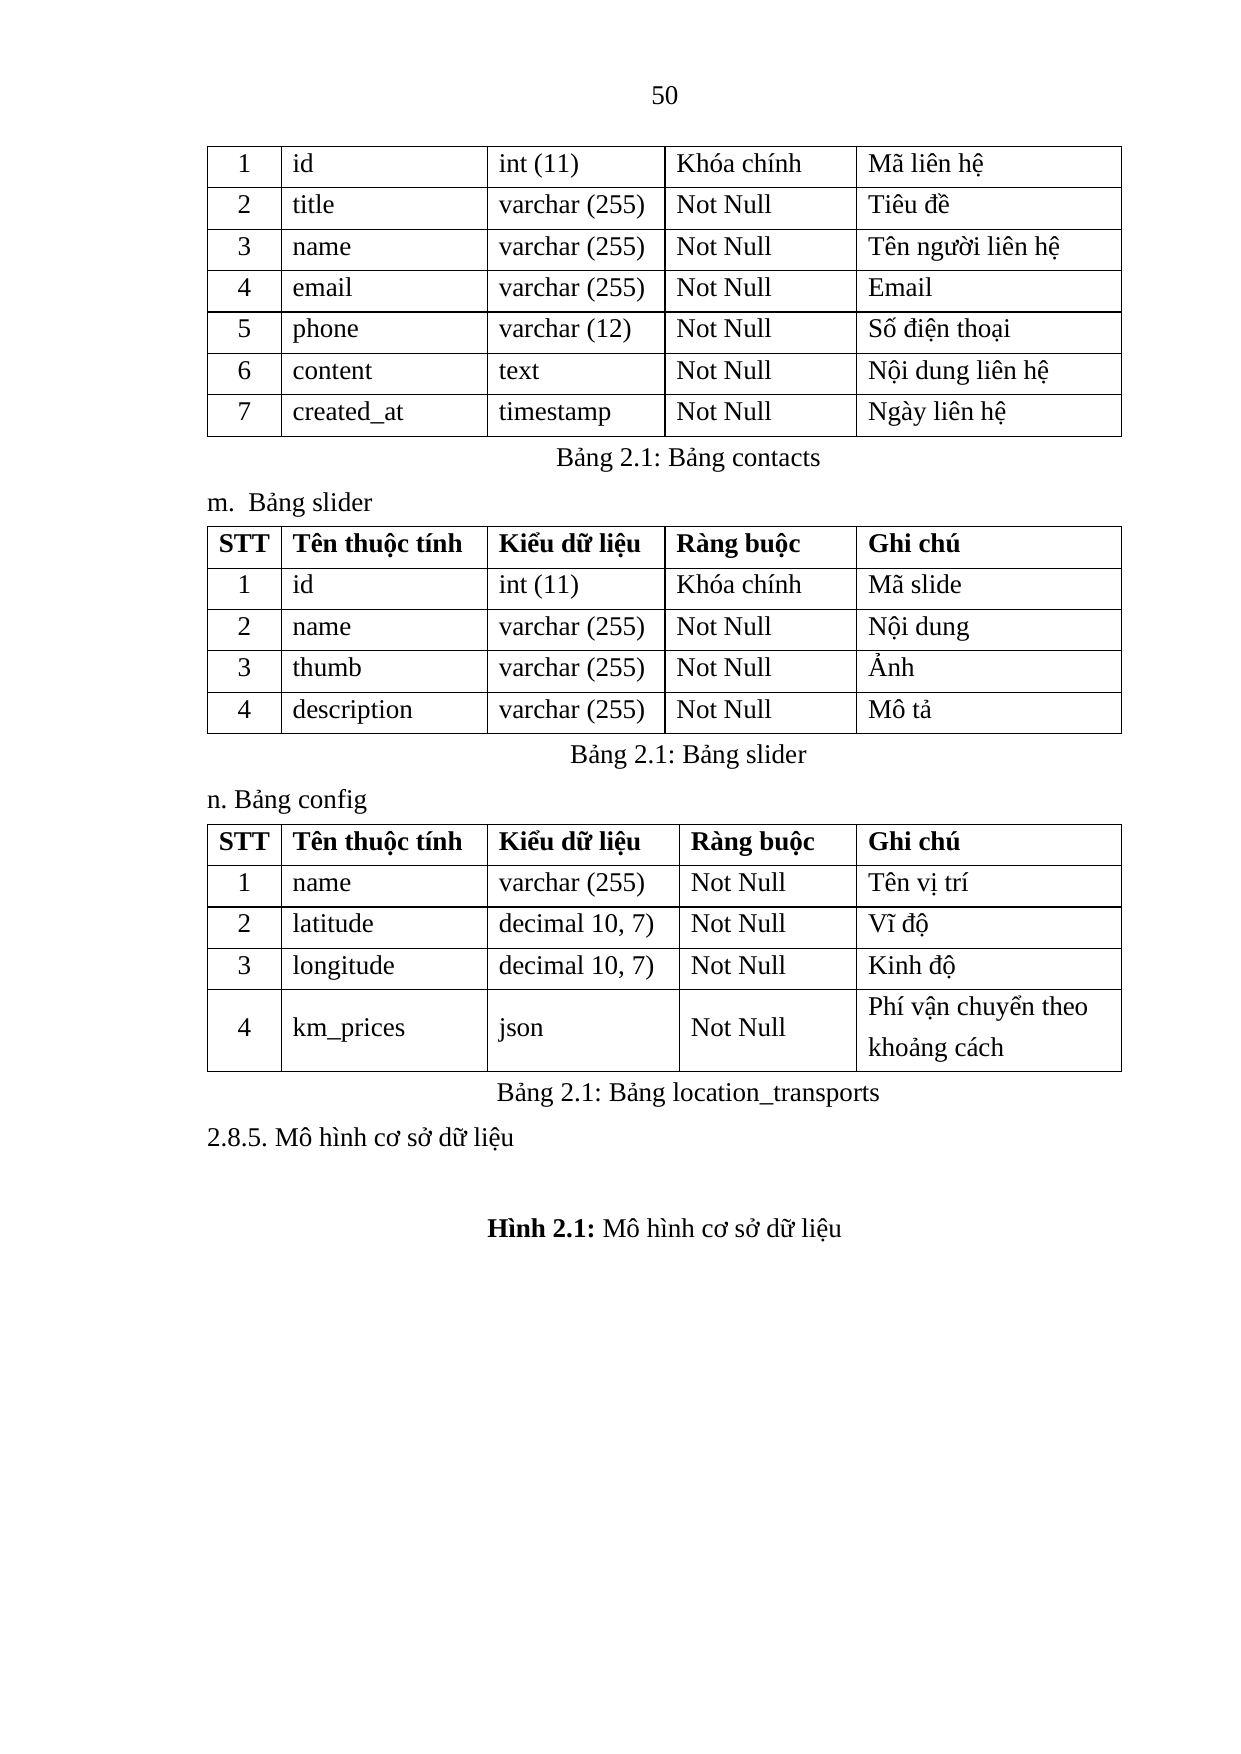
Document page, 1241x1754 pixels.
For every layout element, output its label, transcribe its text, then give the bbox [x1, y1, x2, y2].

table_header Ghi chú [857, 825, 1121, 865]
table_cell Not Null [666, 610, 856, 650]
table_cell Ngày liên hệ [857, 395, 1121, 436]
table_cell Tiêu đề [857, 188, 1121, 228]
table_cell name [282, 610, 487, 650]
table_cell 2 [208, 908, 281, 948]
table_cell varchar (255) [488, 651, 664, 692]
table_cell latitude [282, 908, 487, 948]
table_cell 4 [208, 990, 281, 1071]
table_cell Ảnh [857, 651, 1121, 692]
table_cell varchar (255) [488, 693, 664, 733]
table_cell decimal 10, 7) [488, 949, 679, 989]
table_cell thumb [282, 651, 487, 692]
title Mô hình cơ sở dữ liệu [207, 1212, 1122, 1243]
table_cell Not Null [666, 354, 856, 394]
table_cell Tên vị trí [857, 866, 1121, 906]
table_header Tên thuộc tính [282, 825, 487, 865]
table_cell km_prices [282, 990, 487, 1071]
table_cell Số điện thoại [857, 313, 1121, 353]
table_cell 5 [208, 313, 281, 353]
table_cell 2 [208, 188, 281, 228]
table_cell Vĩ độ [857, 908, 1121, 948]
text Bảng contacts [207, 441, 1122, 472]
table_header Kiểu dữ liệu [488, 825, 679, 865]
table_cell name [282, 866, 487, 906]
table_cell json [488, 990, 679, 1071]
table_cell phone [282, 313, 487, 353]
text Bảng slider [207, 738, 1122, 770]
table_cell int (11) [488, 147, 664, 187]
table_cell content [282, 354, 487, 394]
table_header Kiểu dữ liệu [488, 527, 664, 567]
table_cell Khóa chính [666, 569, 856, 609]
table_cell Mã liên hệ [857, 147, 1121, 187]
table_cell 6 [208, 354, 281, 394]
table_cell Not Null [666, 230, 856, 270]
table_header Tên thuộc tính [282, 527, 487, 567]
table_cell Nội dung [857, 610, 1121, 650]
table_cell description [282, 693, 487, 733]
table_cell int (11) [488, 569, 664, 609]
table_header Ràng buộc [680, 825, 856, 865]
table_cell created_at [282, 395, 487, 436]
text Bảng config [207, 783, 1122, 814]
table_cell Not Null [666, 395, 856, 436]
table_cell 3 [208, 230, 281, 270]
table_cell Email [857, 271, 1121, 311]
table_cell 3 [208, 949, 281, 989]
table_cell id [282, 147, 487, 187]
table_header STT [208, 527, 281, 567]
table_cell Mô tả [857, 693, 1121, 733]
table_cell title [282, 188, 487, 228]
table_cell 3 [208, 651, 281, 692]
table_header Ràng buộc [666, 527, 856, 567]
table_cell 1 [208, 147, 281, 187]
table_header Ghi chú [857, 527, 1121, 567]
table_cell varchar (12) [488, 313, 664, 353]
table_cell Tên người liên hệ [857, 230, 1121, 270]
table_cell 7 [208, 395, 281, 436]
table_cell decimal 10, 7) [488, 908, 679, 948]
table_cell name [282, 230, 487, 270]
table_cell varchar (255) [488, 866, 679, 906]
table_cell email [282, 271, 487, 311]
table_cell Khóa chính [666, 147, 856, 187]
table_cell text [488, 354, 664, 394]
table_cell Not Null [680, 990, 856, 1071]
table_cell Phí vận chuyển theo khoảng cách [857, 990, 1121, 1071]
text Bảng slider [207, 486, 1122, 517]
table_cell Not Null [666, 188, 856, 228]
table_cell Not Null [680, 866, 856, 906]
table_cell varchar (255) [488, 271, 664, 311]
table_cell Not Null [666, 271, 856, 311]
table_cell Nội dung liên hệ [857, 354, 1121, 394]
table_cell Mã slide [857, 569, 1121, 609]
table_cell 4 [208, 271, 281, 311]
table_cell 4 [208, 693, 281, 733]
table_cell varchar (255) [488, 188, 664, 228]
table_cell Not Null [666, 693, 856, 733]
table_cell 1 [208, 866, 281, 906]
table_cell Not Null [680, 908, 856, 948]
table_cell varchar (255) [488, 230, 664, 270]
table_cell Not Null [680, 949, 856, 989]
text Bảng location_transports [207, 1076, 1122, 1108]
table_cell id [282, 569, 487, 609]
table_cell 2 [208, 610, 281, 650]
table_cell 1 [208, 569, 281, 609]
table_header STT [208, 825, 281, 865]
table_cell longitude [282, 949, 487, 989]
table_cell Not Null [666, 313, 856, 353]
table_cell Kinh độ [857, 949, 1121, 989]
table_cell Not Null [666, 651, 856, 692]
table_cell varchar (255) [488, 610, 664, 650]
subtitle Mô hình cơ sở dữ liệu [207, 1121, 1122, 1152]
table_cell timestamp [488, 395, 664, 436]
